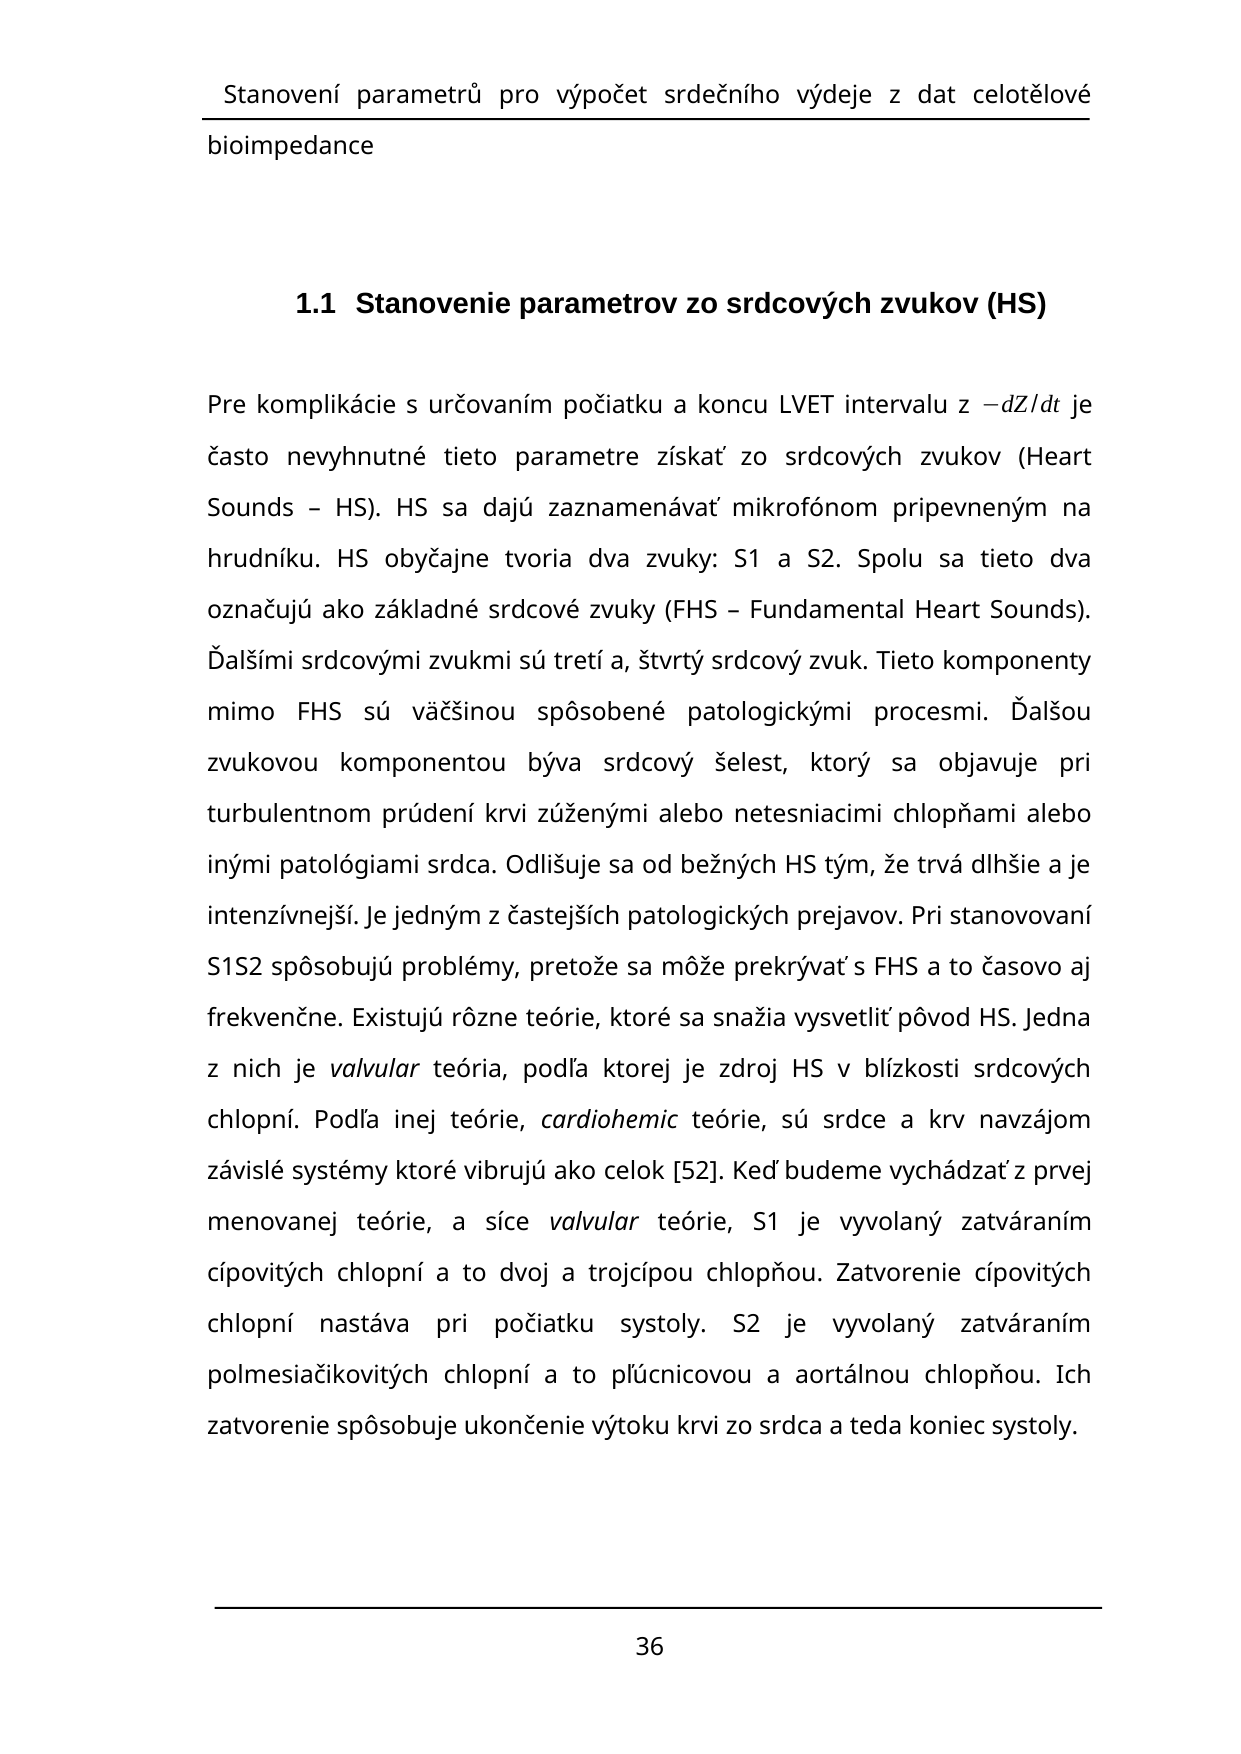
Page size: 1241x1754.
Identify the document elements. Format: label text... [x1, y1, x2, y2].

text Pre komplikácie s určovaním počiatku a koncu LVET intervalu z je často nevyhnutné tieto parametre získať zo srdcových zvukov (Heart Sounds – HS). HS sa dajú zaznamenávať mikrofónom pripevneným na hrudníku. HS obyčajne tvoria dva zvuky: S1 a S2. Spolu sa tieto dva označujú ako základné srdcové zvuky (FHS – Fundamental Heart Sounds). Ďalšími srdcovými zvukmi sú tretí a, štvrtý srdcový zvuk. Tieto komponenty mimo FHS sú väčšinou spôsobené patologickými procesmi. Ďalšou zvukovou komponentou býva srdcový šelest, ktorý sa objavuje pri turbulentnom prúdení krvi zúženými alebo netesniacimi chlopňami alebo inými patológiami srdca. Odlišuje sa od bežných HS tým, že trvá dlhšie a je intenzívnejší. Je jedným z častejších patologických prejavov. Pri stanovovaní S1S2 spôsobujú problémy, pretože sa môže prekrývať s FHS a to časovo aj frekvenčne. Existujú rôzne teórie, ktoré sa snažia vysvetliť pôvod HS. Jedna z nich je valvular teória, podľa ktorej je zdroj HS v blízkosti srdcových chlopní. Podľa inej teórie, cardiohemic teórie, sú srdce a krv navzájom závislé systémy ktoré vibrujú ako celok [52]. Keď budeme vychádzať z prvej menovanej teórie, a síce valvular teórie, S1 je vyvolaný zatváraním cípovitých chlopní a to dvoj a trojcípou chlopňou. Zatvorenie cípovitých chlopní nastáva pri počiatku systoly. S2 je vyvolaný zatváraním polmesiačikovitých chlopní a to pľúcnicovou a aortálnou chlopňou. Ich zatvorenie spôsobuje ukončenie výtoku krvi zo srdca a teda koniec systoly. [207, 387, 1092, 1442]
subtitle Stanovenie parametrov zo srdcových zvukov (HS) [295, 286, 1092, 319]
